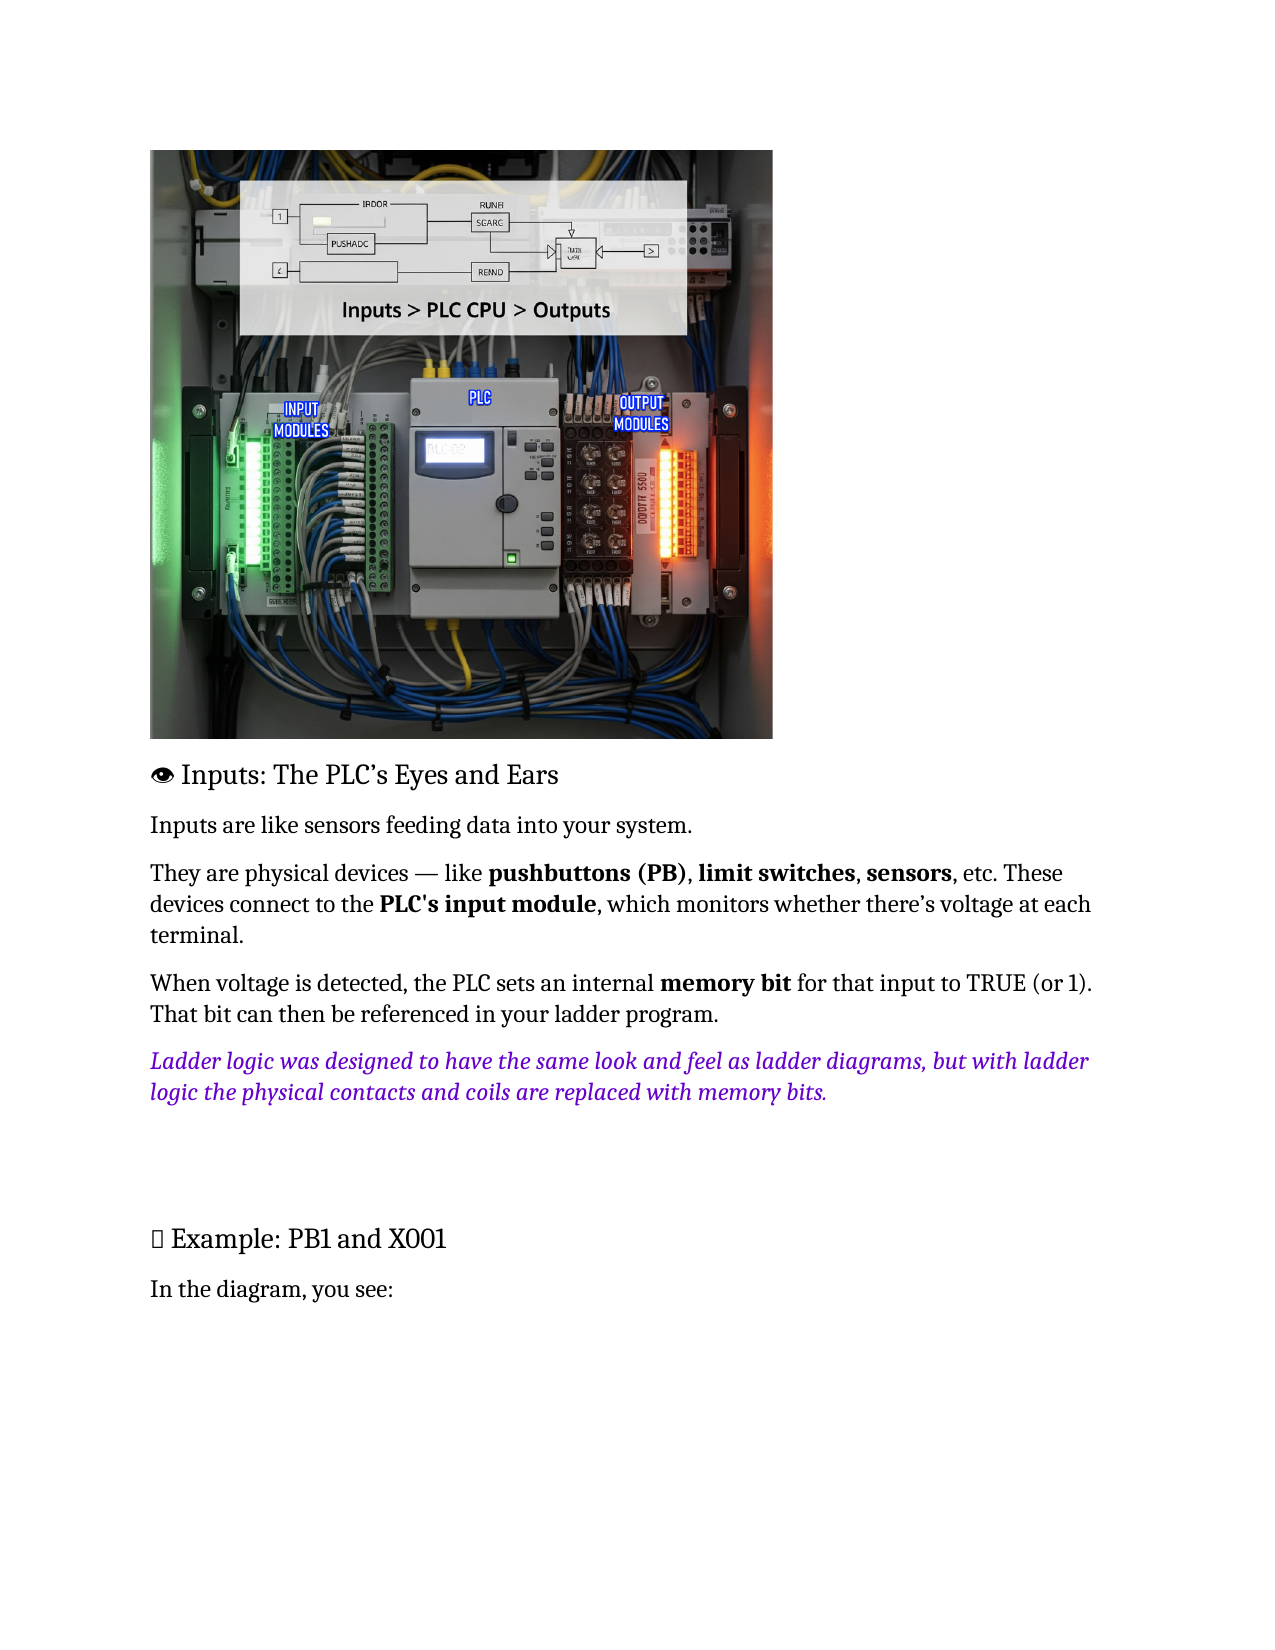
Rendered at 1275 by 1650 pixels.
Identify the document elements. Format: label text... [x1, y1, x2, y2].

text They are physical devices — like pushbuttons (PB), limit switches, sensors, etc. These devices connect to the PLC's input module, which monitors whether there’s voltage at each terminal. [150, 859, 1125, 949]
text In the diagram, you see: [150, 1275, 1125, 1303]
text 👁️ Inputs: The PLC’s Eyes and Ears [150, 757, 1125, 792]
text Inputs are like sensors feeding data into your system. [150, 811, 1125, 840]
text Ladder logic was designed to have the same look and feel as ladder diagrams, but with ladder logic the physical contacts and coils are replaced with memory bits. [150, 1047, 1125, 1107]
text When voltage is detected, the PLC sets an internal memory bit for that input to TRUE (or 1). That bit can then be referenced in your ladder program. [150, 968, 1125, 1028]
picture [150, 150, 773, 739]
text 🧠 Example: PB1 and X001 [150, 1221, 1125, 1255]
